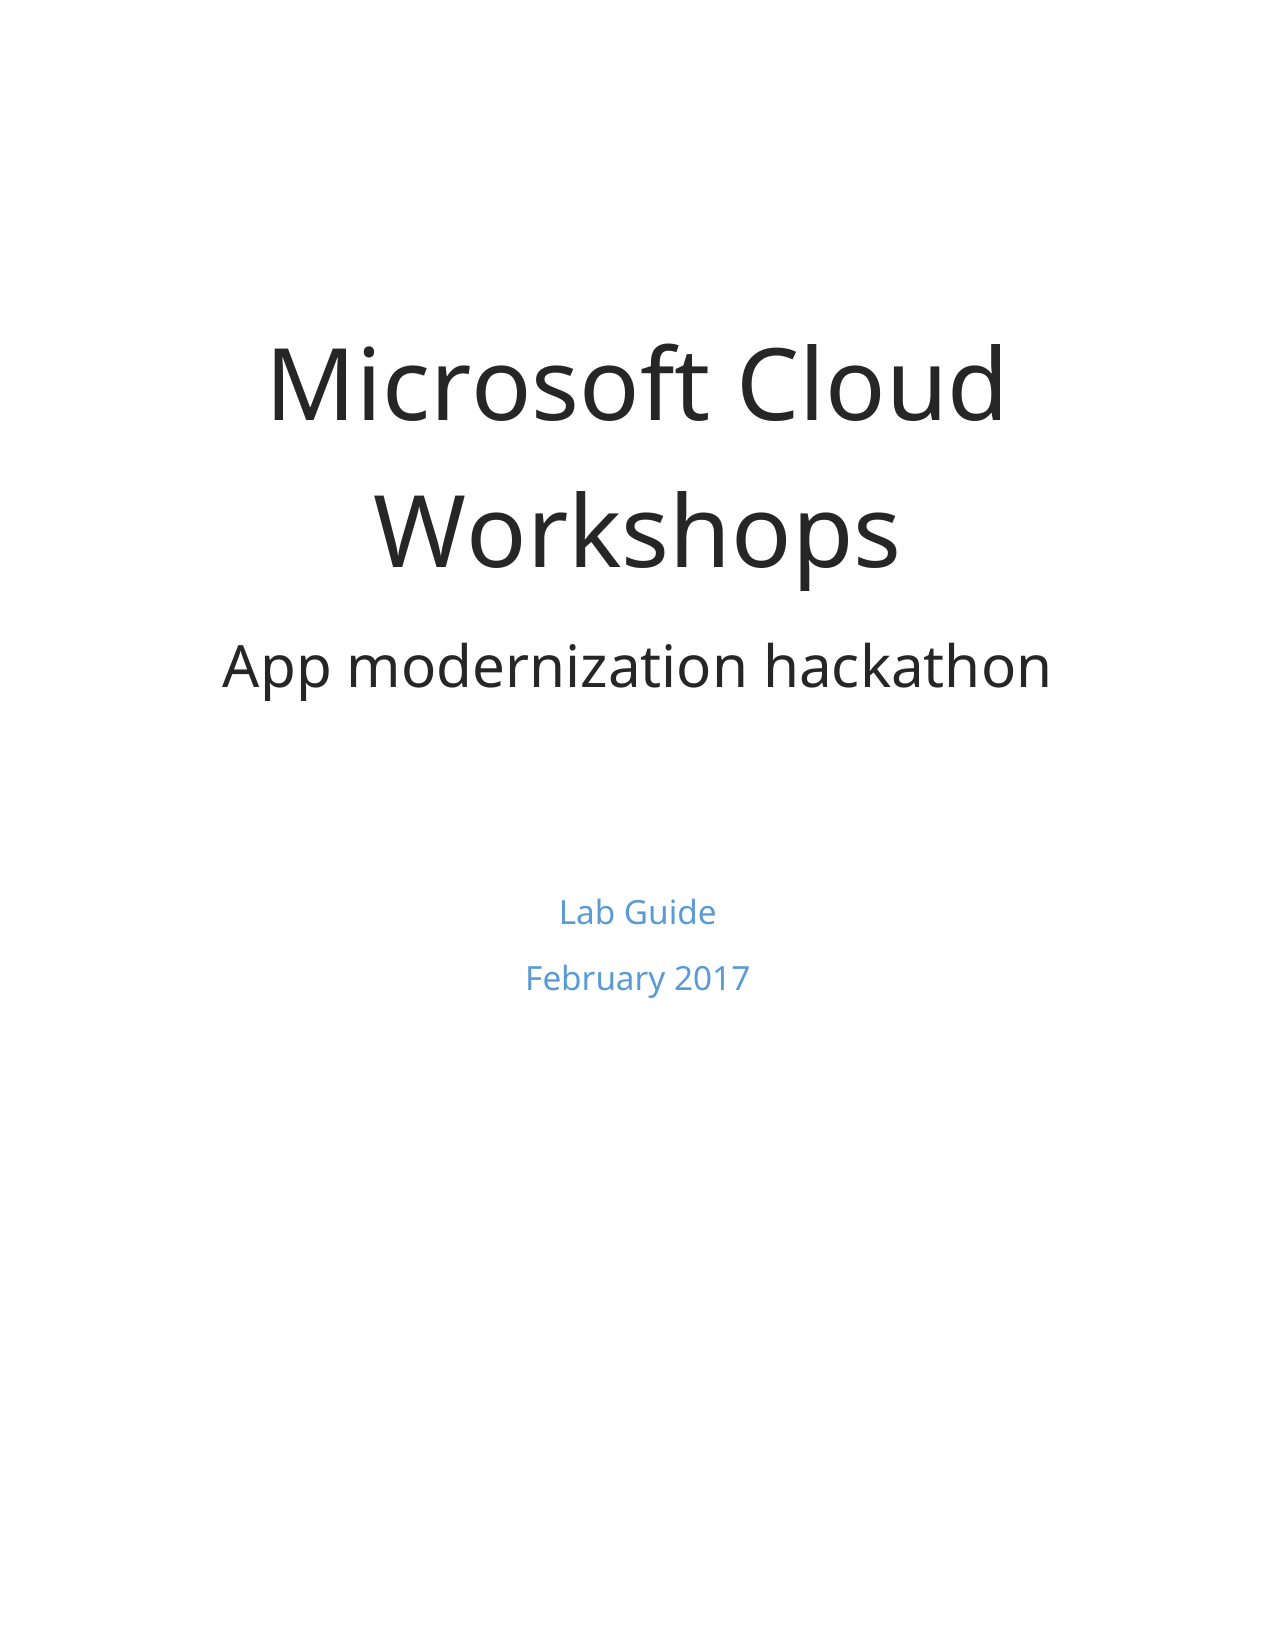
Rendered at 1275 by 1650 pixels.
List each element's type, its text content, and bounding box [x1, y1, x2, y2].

text App modernization hackathon [150, 624, 1125, 704]
text Microsoft Cloud Workshops [150, 314, 1125, 597]
text February 2017 [150, 955, 1125, 1000]
text Lab Guide [150, 889, 1125, 934]
